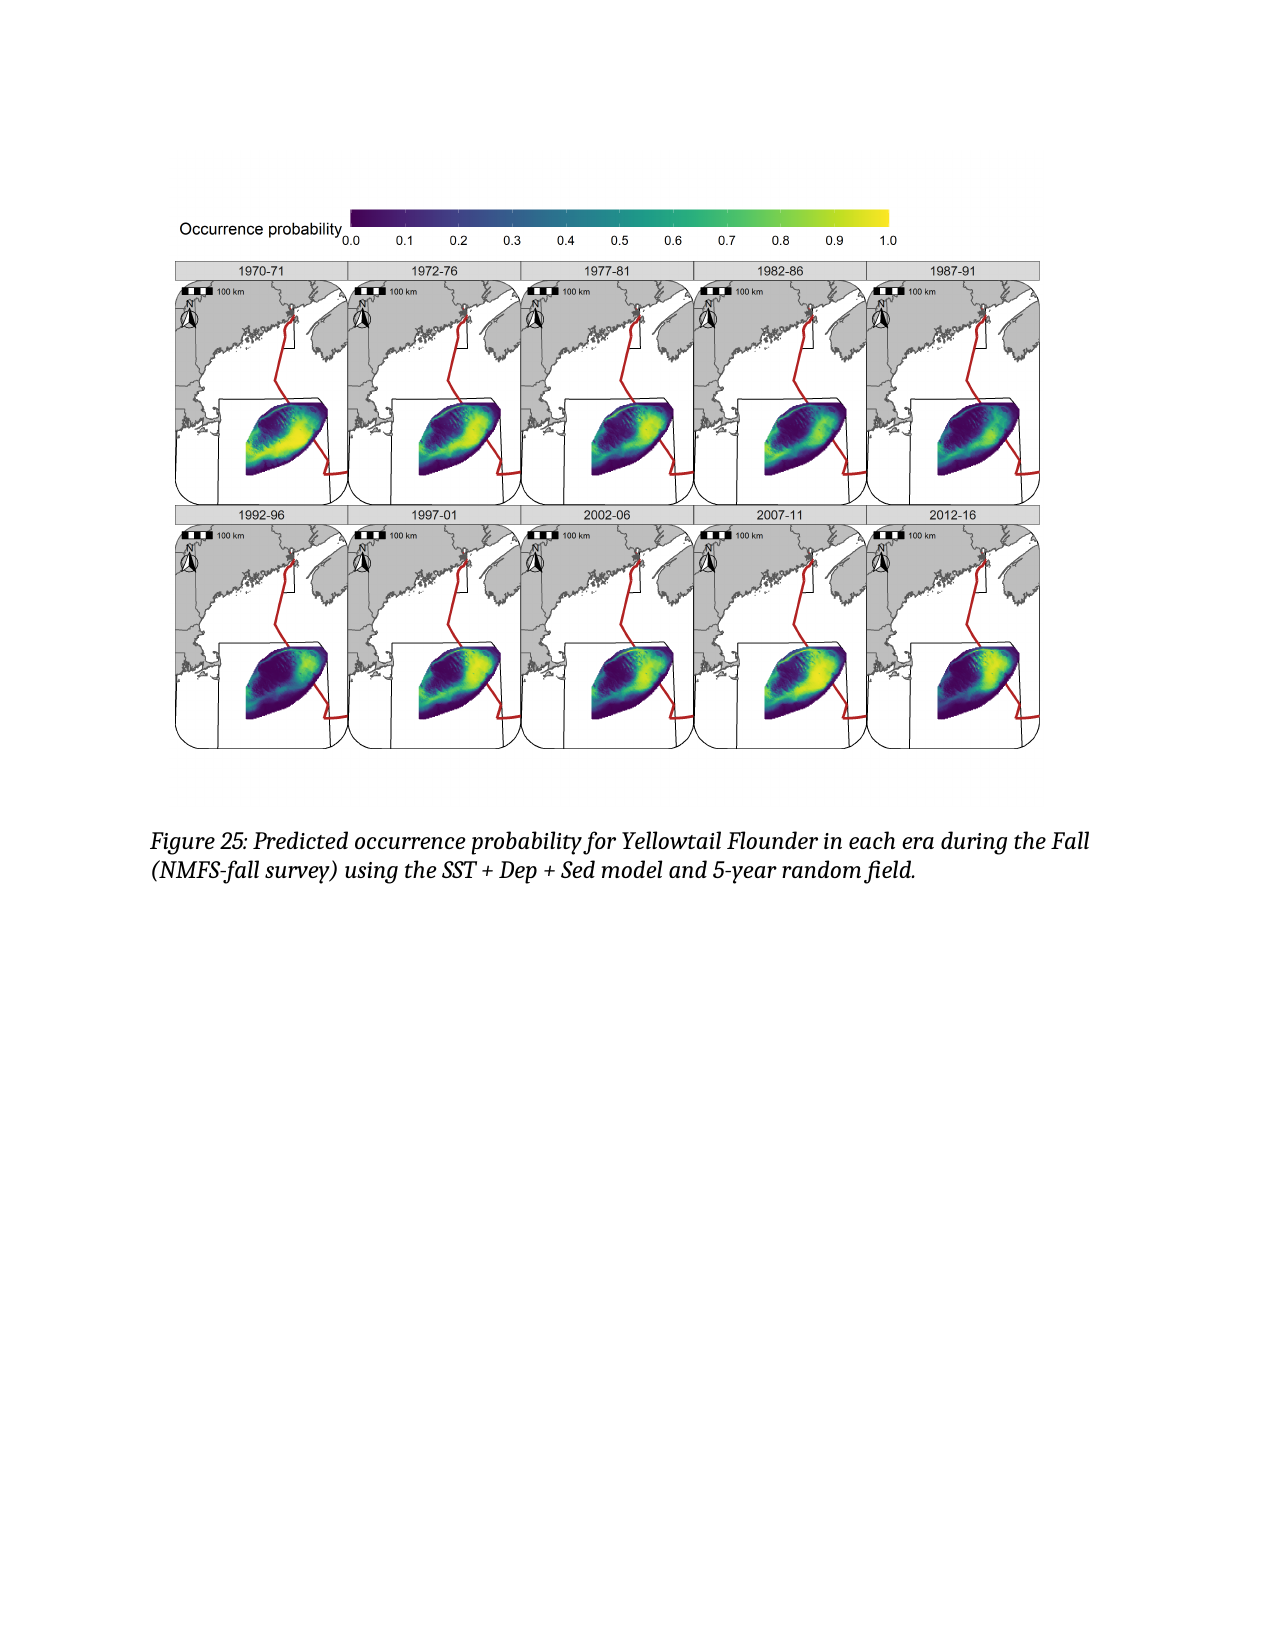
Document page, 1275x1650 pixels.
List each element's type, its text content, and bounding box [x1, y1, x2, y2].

picture [168, 150, 1044, 807]
text Figure 25: Predicted occurrence probability for Yellowtail Flounder in each era during the Fall (NMFS-fall survey) using the SST + Dep + Sed model and 5-year random field. [150, 827, 1125, 884]
